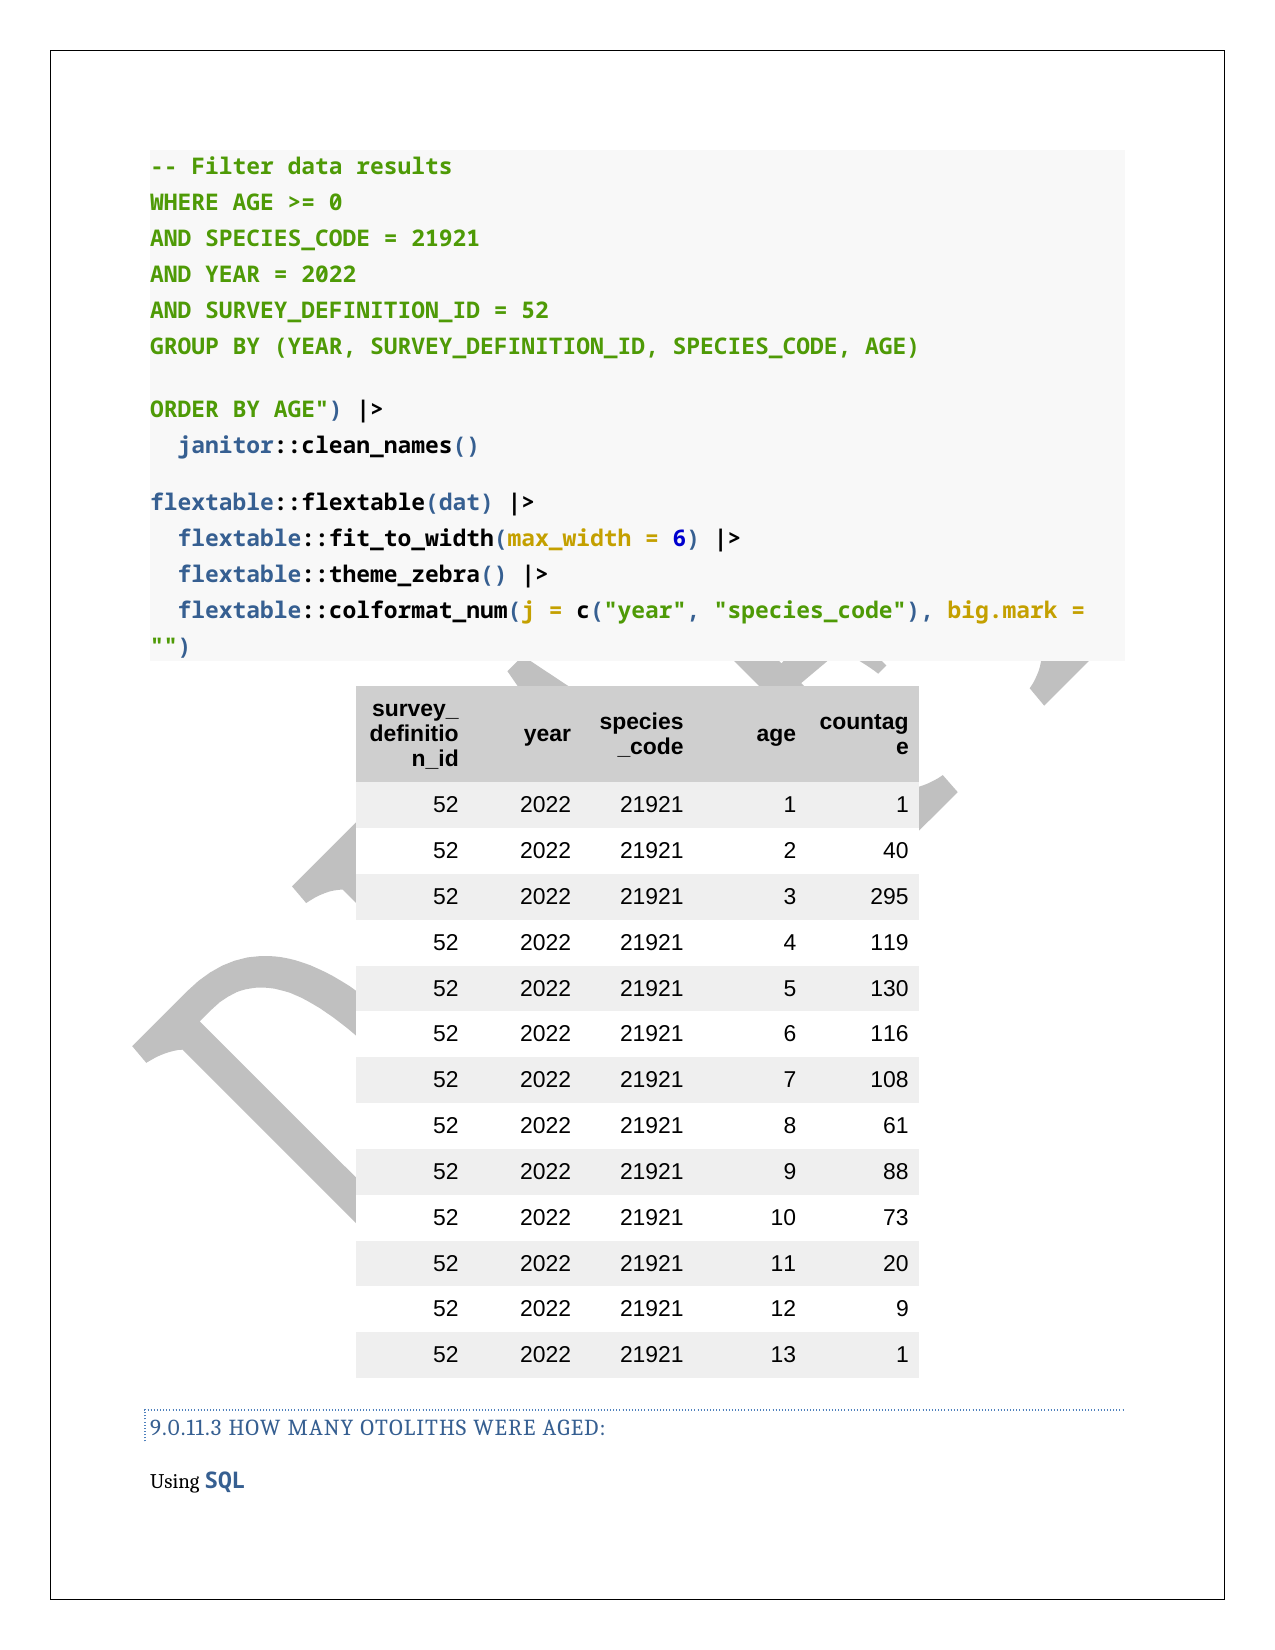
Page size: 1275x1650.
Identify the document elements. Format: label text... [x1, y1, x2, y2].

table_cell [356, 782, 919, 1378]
subtitle 9.0.11.3 How many otoliths were aged: [144, 1409, 1125, 1441]
text Using SQL [150, 1464, 1125, 1495]
text flextable::flextable(dat) |> flextable::fit_to_width(max_width = 6) |> flextable::theme_zebra() |> flextable::colformat_num(j = c("year", "species_code"), big.mark = "") [150, 486, 1125, 661]
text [150, 150, 1125, 460]
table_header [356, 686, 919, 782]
